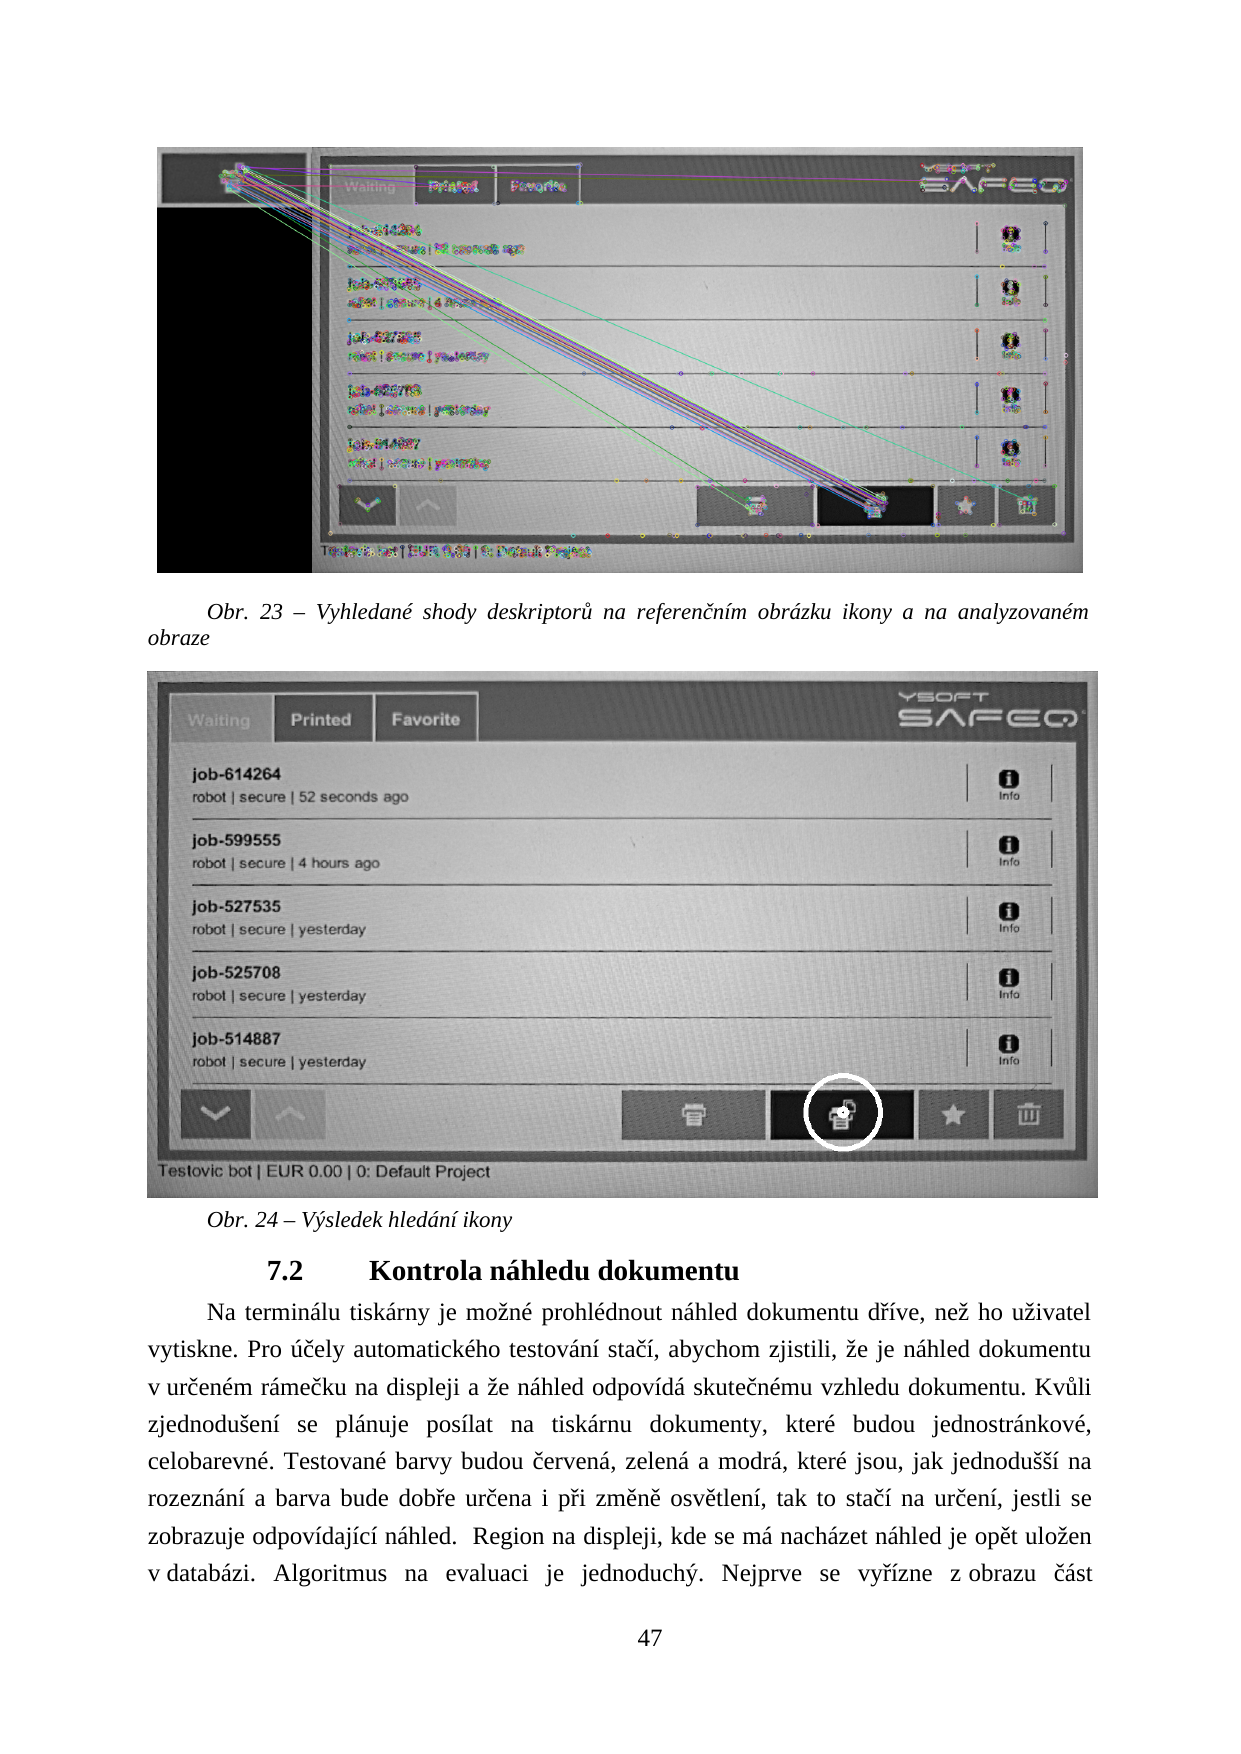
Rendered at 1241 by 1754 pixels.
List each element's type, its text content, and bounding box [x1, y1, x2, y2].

picture [147, 671, 1098, 1198]
subtitle Kontrola náhledu dokumentu [208, 1253, 1093, 1287]
picture [157, 147, 1083, 573]
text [148, 1297, 1093, 1587]
